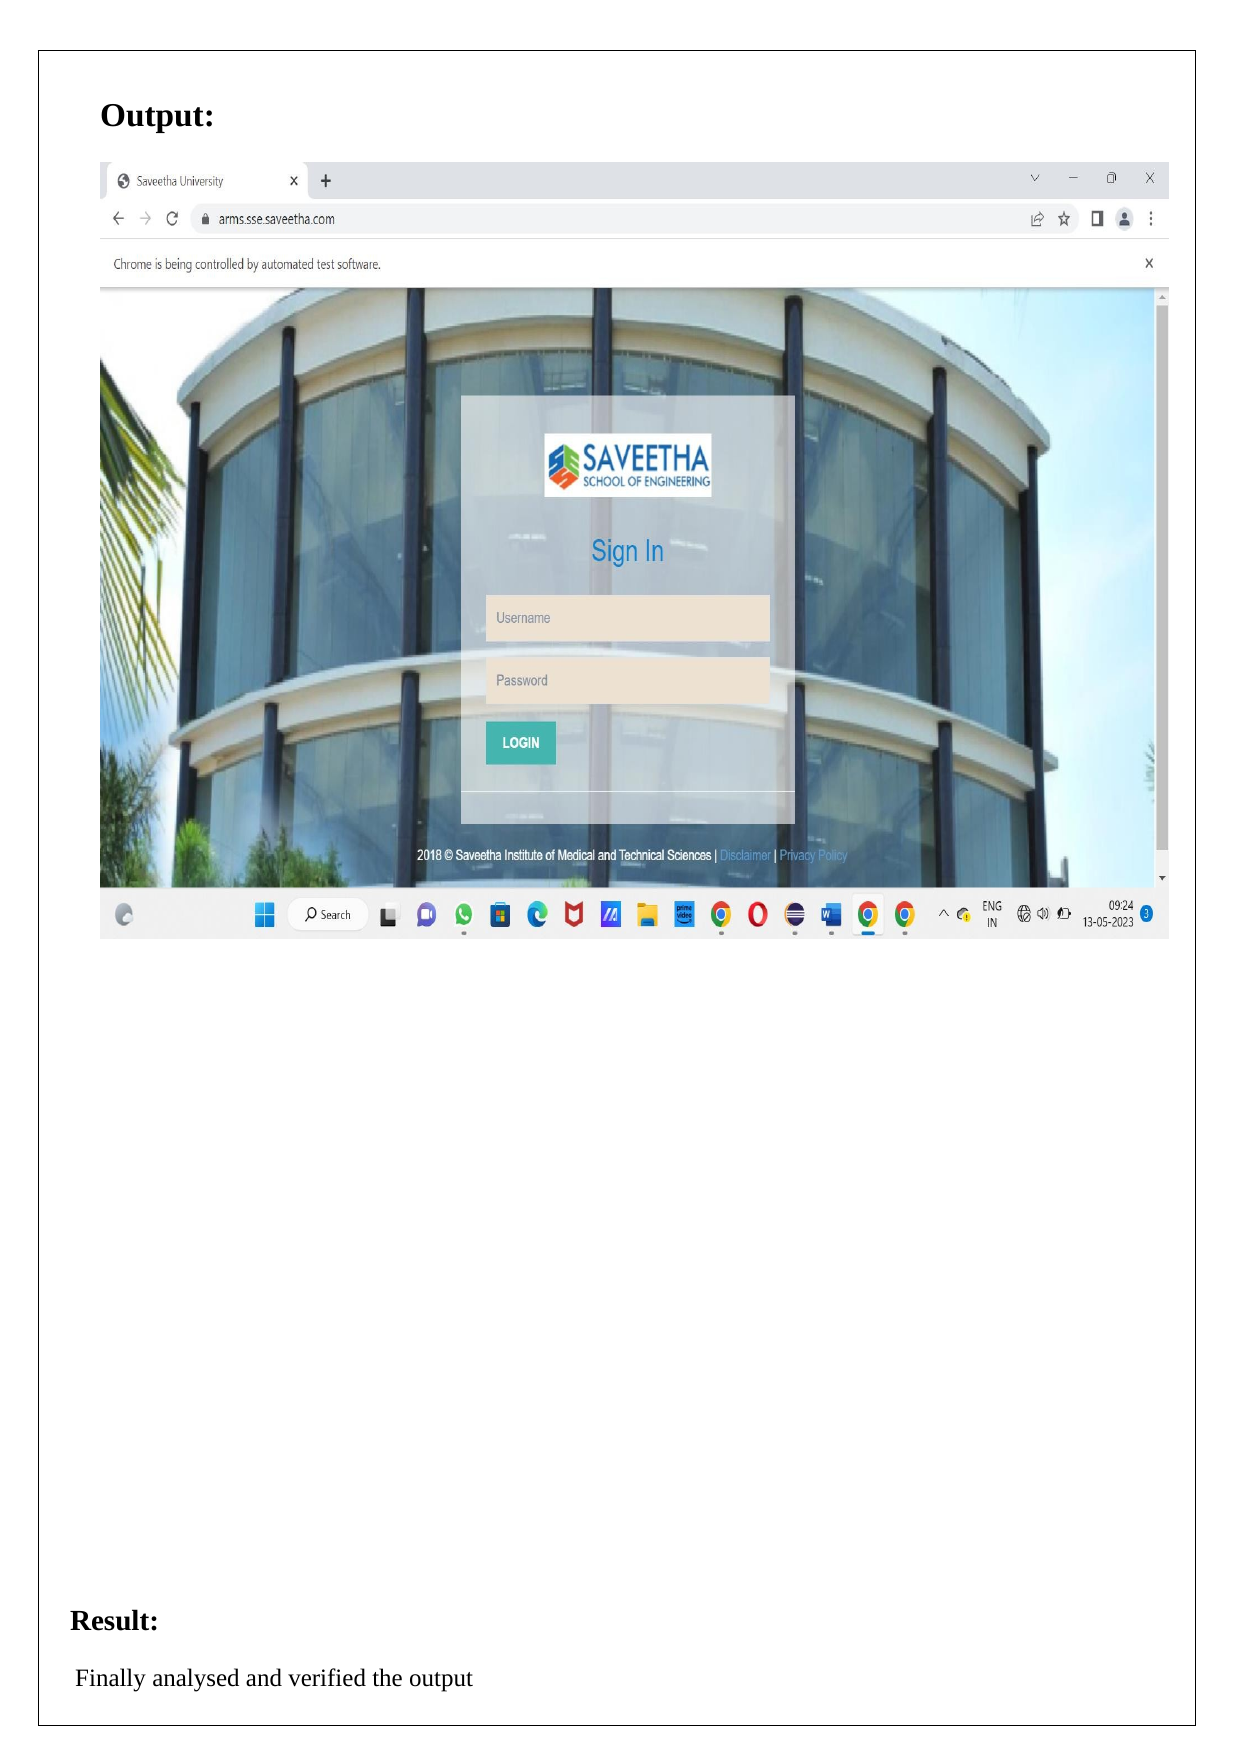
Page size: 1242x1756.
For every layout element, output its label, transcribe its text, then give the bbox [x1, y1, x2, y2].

subtitle Output: [100, 95, 1195, 134]
picture [100, 162, 1169, 939]
subtitle Result: [70, 1603, 1195, 1637]
text Finally analysed and verified the output [75, 1663, 1195, 1691]
